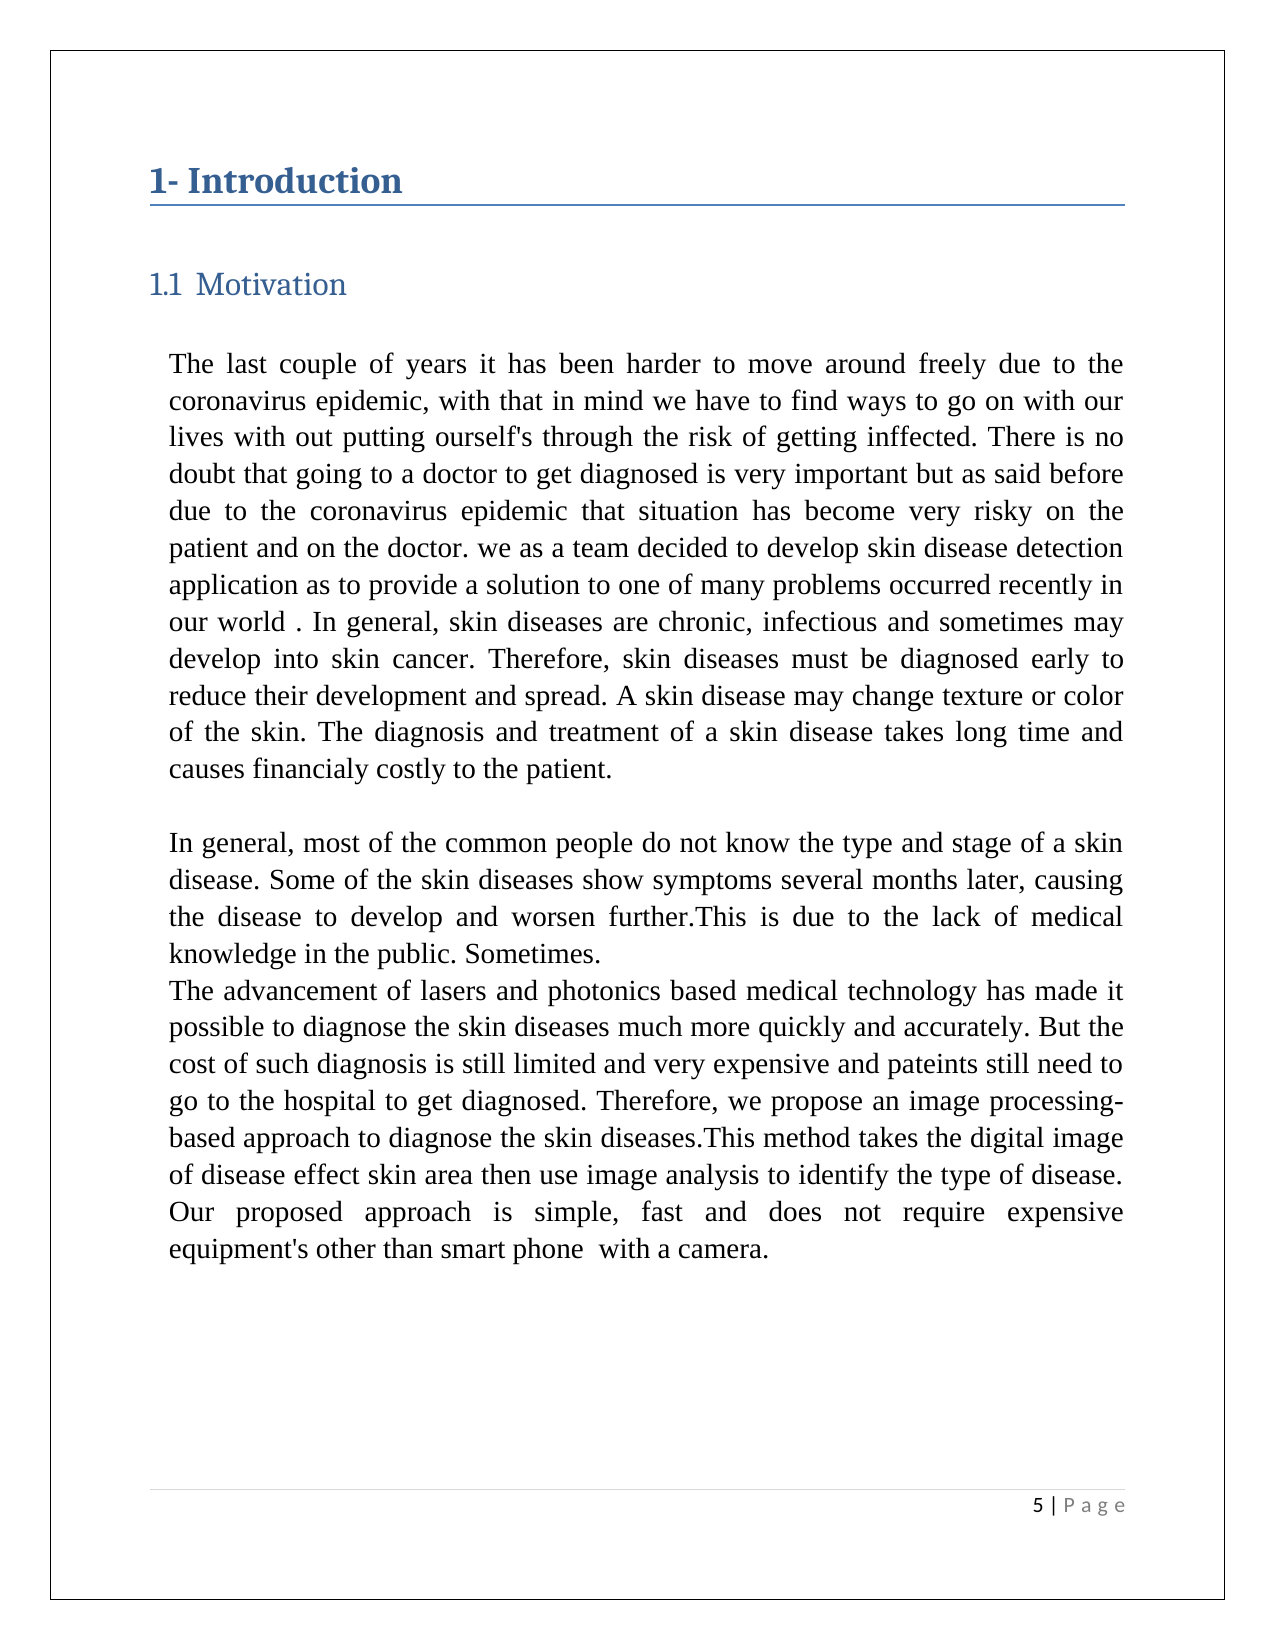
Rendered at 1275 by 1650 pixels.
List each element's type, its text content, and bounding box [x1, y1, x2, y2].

subtitle Motivation [150, 266, 1125, 304]
list The advancement of lasers and photonics based medical technology has made it possible to diagnose the skin diseases much more quickly and accurately. But the cost of such diagnosis is still limited and very expensive and pateints still need to go to the hospital to get diagnosed. Therefore, we propose an image processing-based approach to diagnose the skin diseases.This method takes the digital image of disease effect skin area then use image analysis to identify the type of disease. Our proposed approach is simple, fast and does not require expensive equipment's other than smart phone with a camera. [169, 973, 1125, 1264]
subtitle Introduction [150, 159, 1125, 204]
list The last couple of years it has been harder to move around freely due to the coronavirus epidemic, with that in mind we have to find ways to go on with our lives with out putting ourself's through the risk of getting inffected. There is no doubt that going to a doctor to get diagnosed is very important but as said before due to the coronavirus epidemic that situation has become very risky on the patient and on the doctor. we as a team decided to develop skin disease detection application as to provide a solution to one of many problems occurred recently in our world . In general, skin diseases are chronic, infectious and sometimes may develop into skin cancer. Therefore, skin diseases must be diagnosed early to reduce their development and spread. A skin disease may change texture or color of the skin. The diagnosis and treatment of a skin disease takes long time and causes financialy costly to the patient. [169, 346, 1125, 785]
list In general, most of the common people do not know the type and stage of a skin disease. Some of the skin diseases show symptoms several months later, causing the disease to develop and worsen further.This is due to the lack of medical knowledge in the public. Sometimes. [169, 825, 1125, 969]
